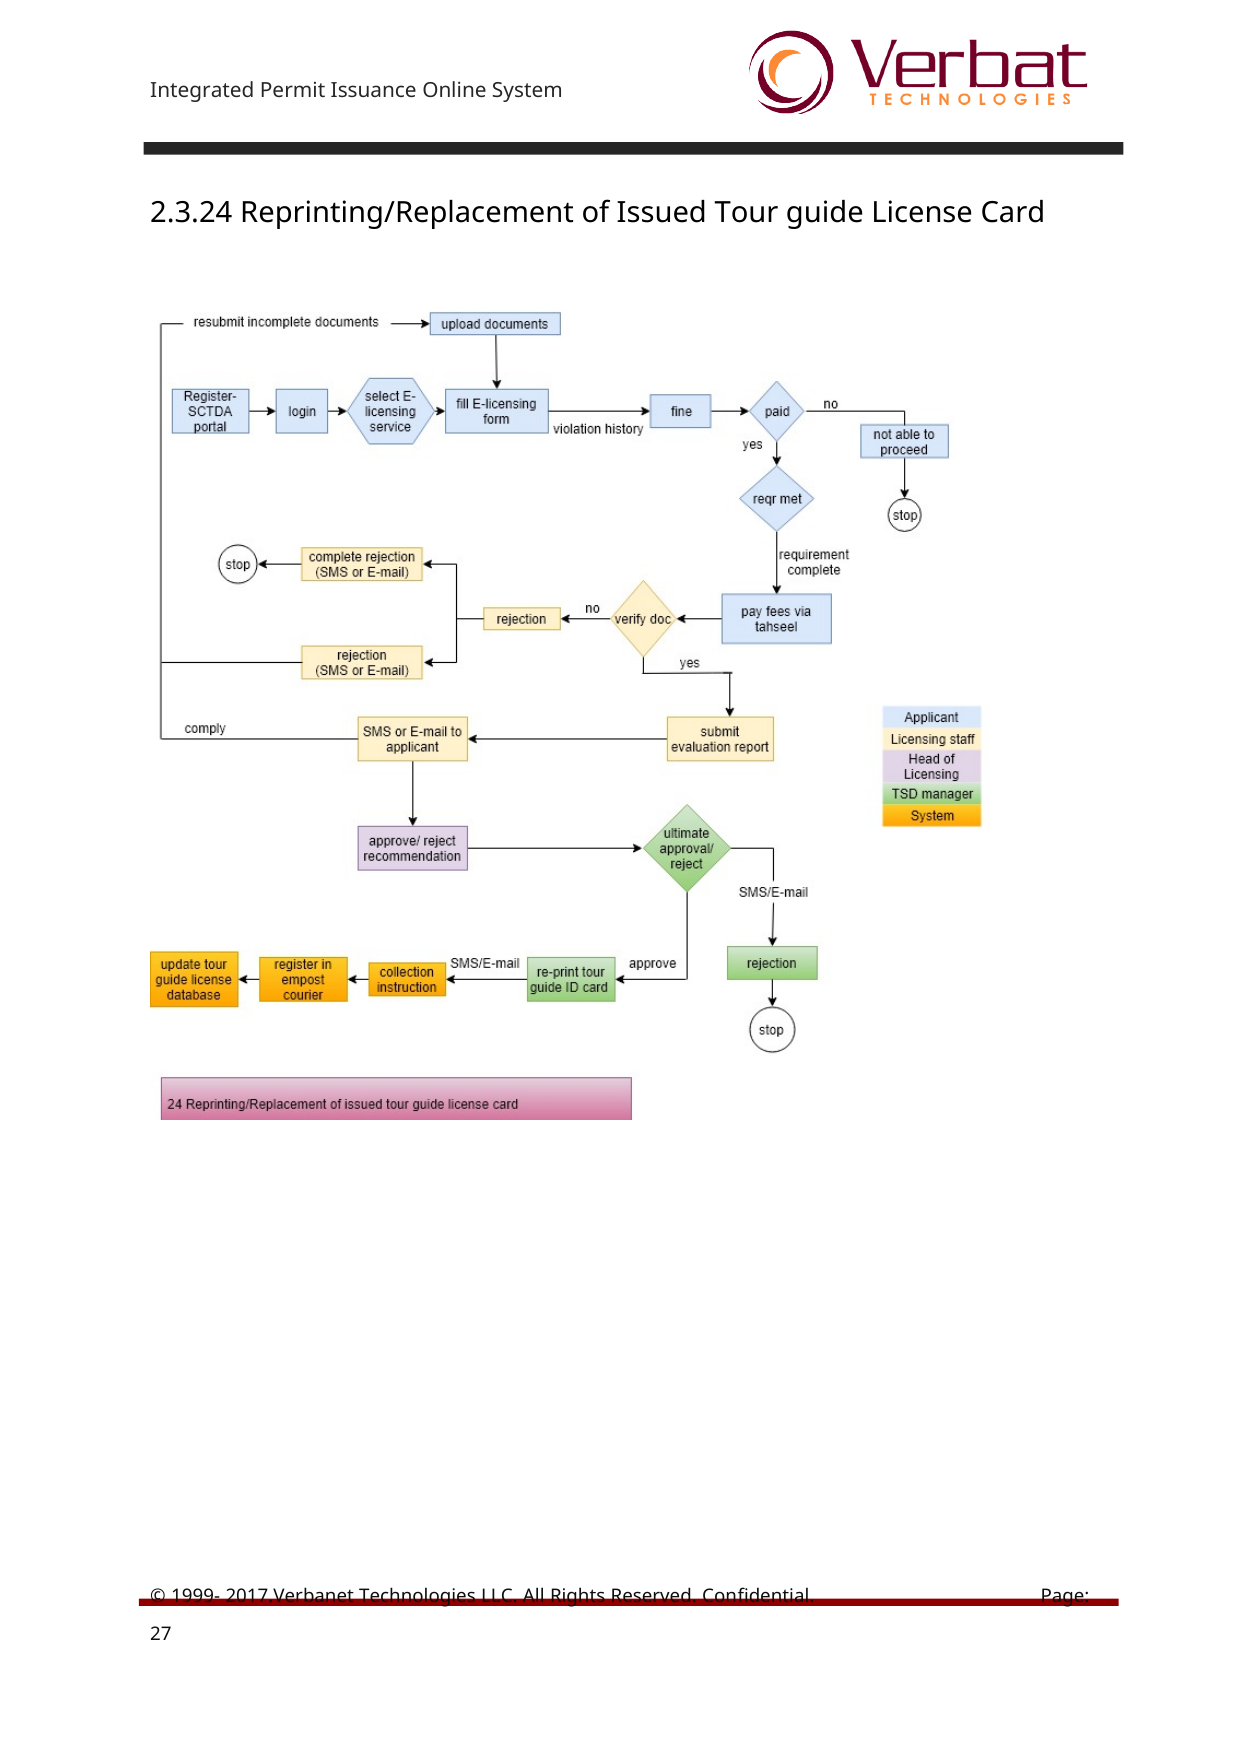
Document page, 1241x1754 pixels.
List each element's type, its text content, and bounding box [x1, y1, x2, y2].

subtitle Reprinting/Replacement of Issued Tour guide License Card [150, 192, 1090, 231]
picture [745, 26, 1089, 114]
picture [150, 285, 1087, 1119]
